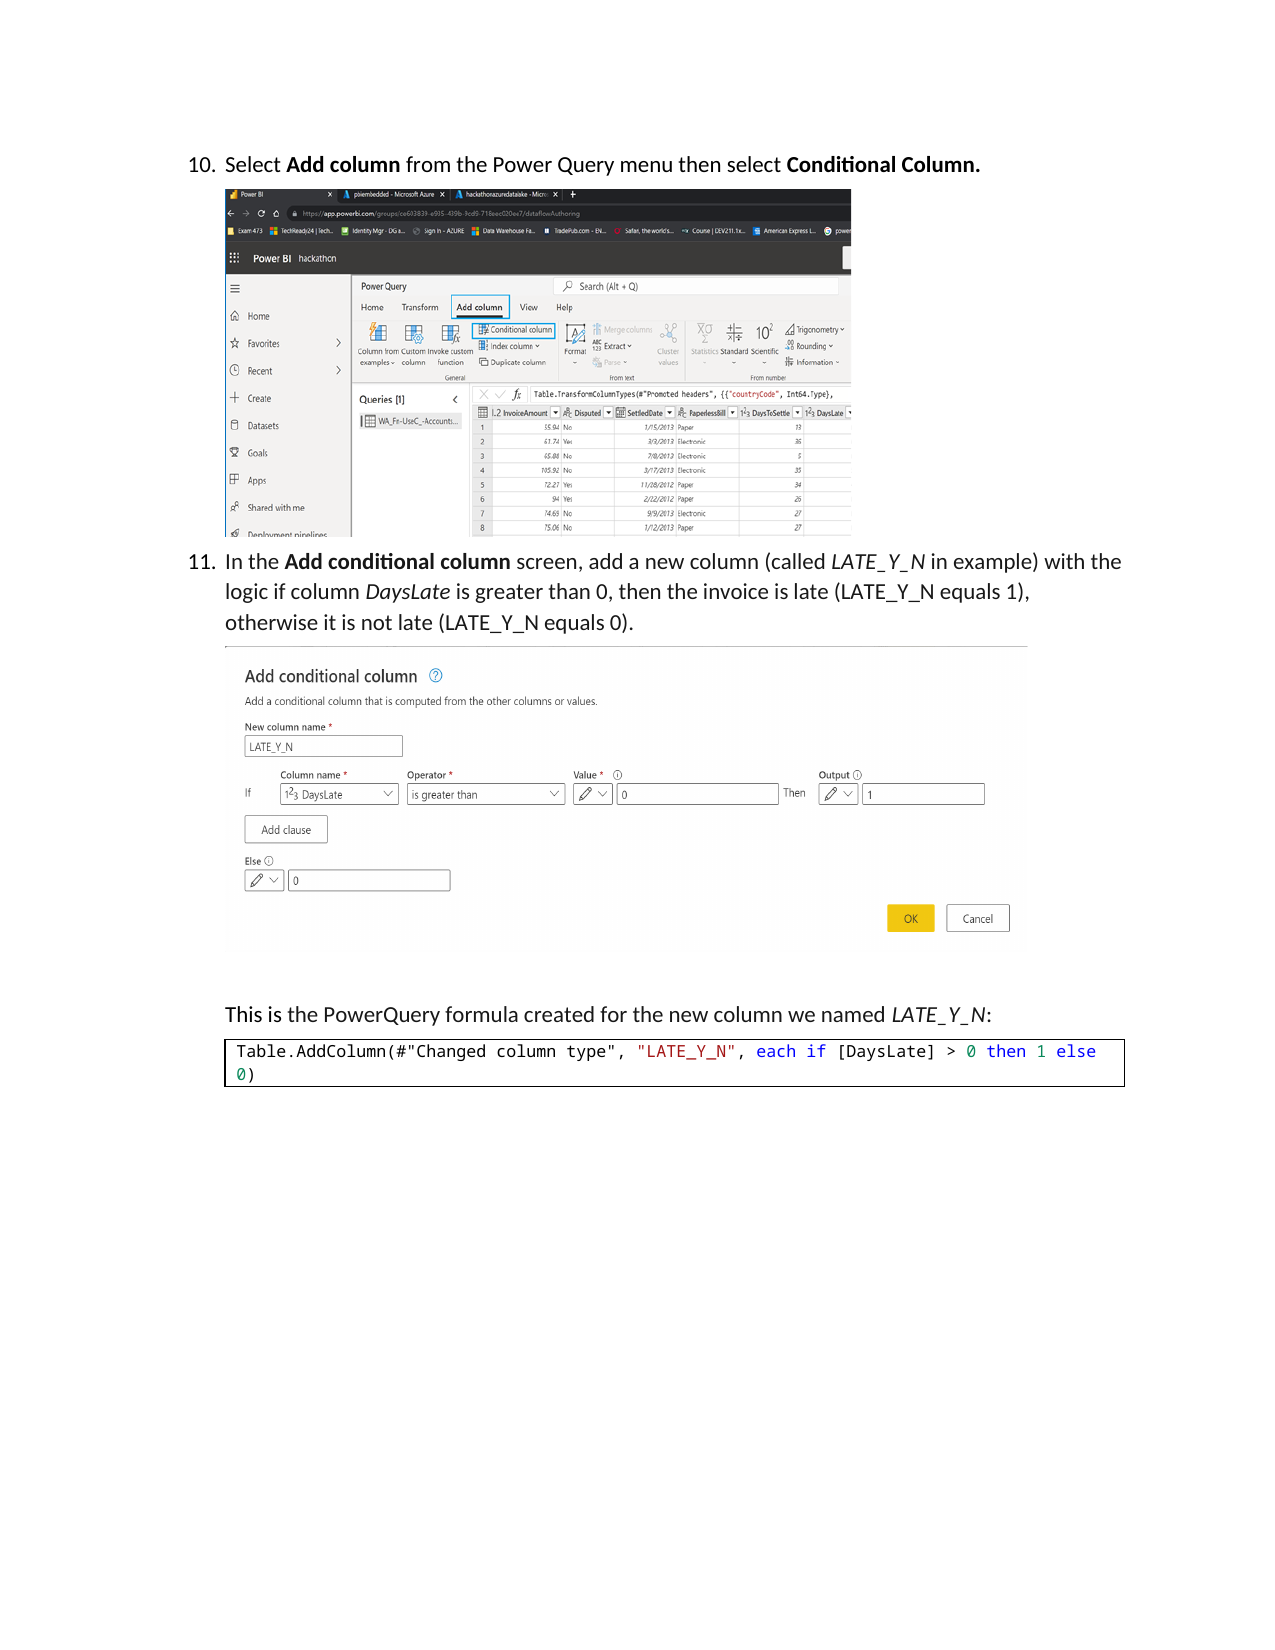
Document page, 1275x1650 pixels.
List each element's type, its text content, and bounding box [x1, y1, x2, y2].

picture [225, 188, 852, 537]
table_header Table.AddColumn(#"Changed column type", "LATE_Y_N", each if [DaysLate] > 0 then 1 else 0) [226, 1040, 1124, 1086]
picture [225, 646, 1028, 952]
text This is the PowerQuery formula created for the new column we named LATE_Y_N: [225, 1001, 1125, 1028]
list In the Add conditional column screen, add a new column (called LATE_Y_N in example) with the logic if column DaysLate is greater than 0, then the invoice is late (LATE_Y_N equals 1), otherwise it is not late (LATE_Y_N equals 0). [187, 547, 1125, 636]
list Select Add column from the Power Query menu then select Conditional Column. [187, 150, 1125, 178]
